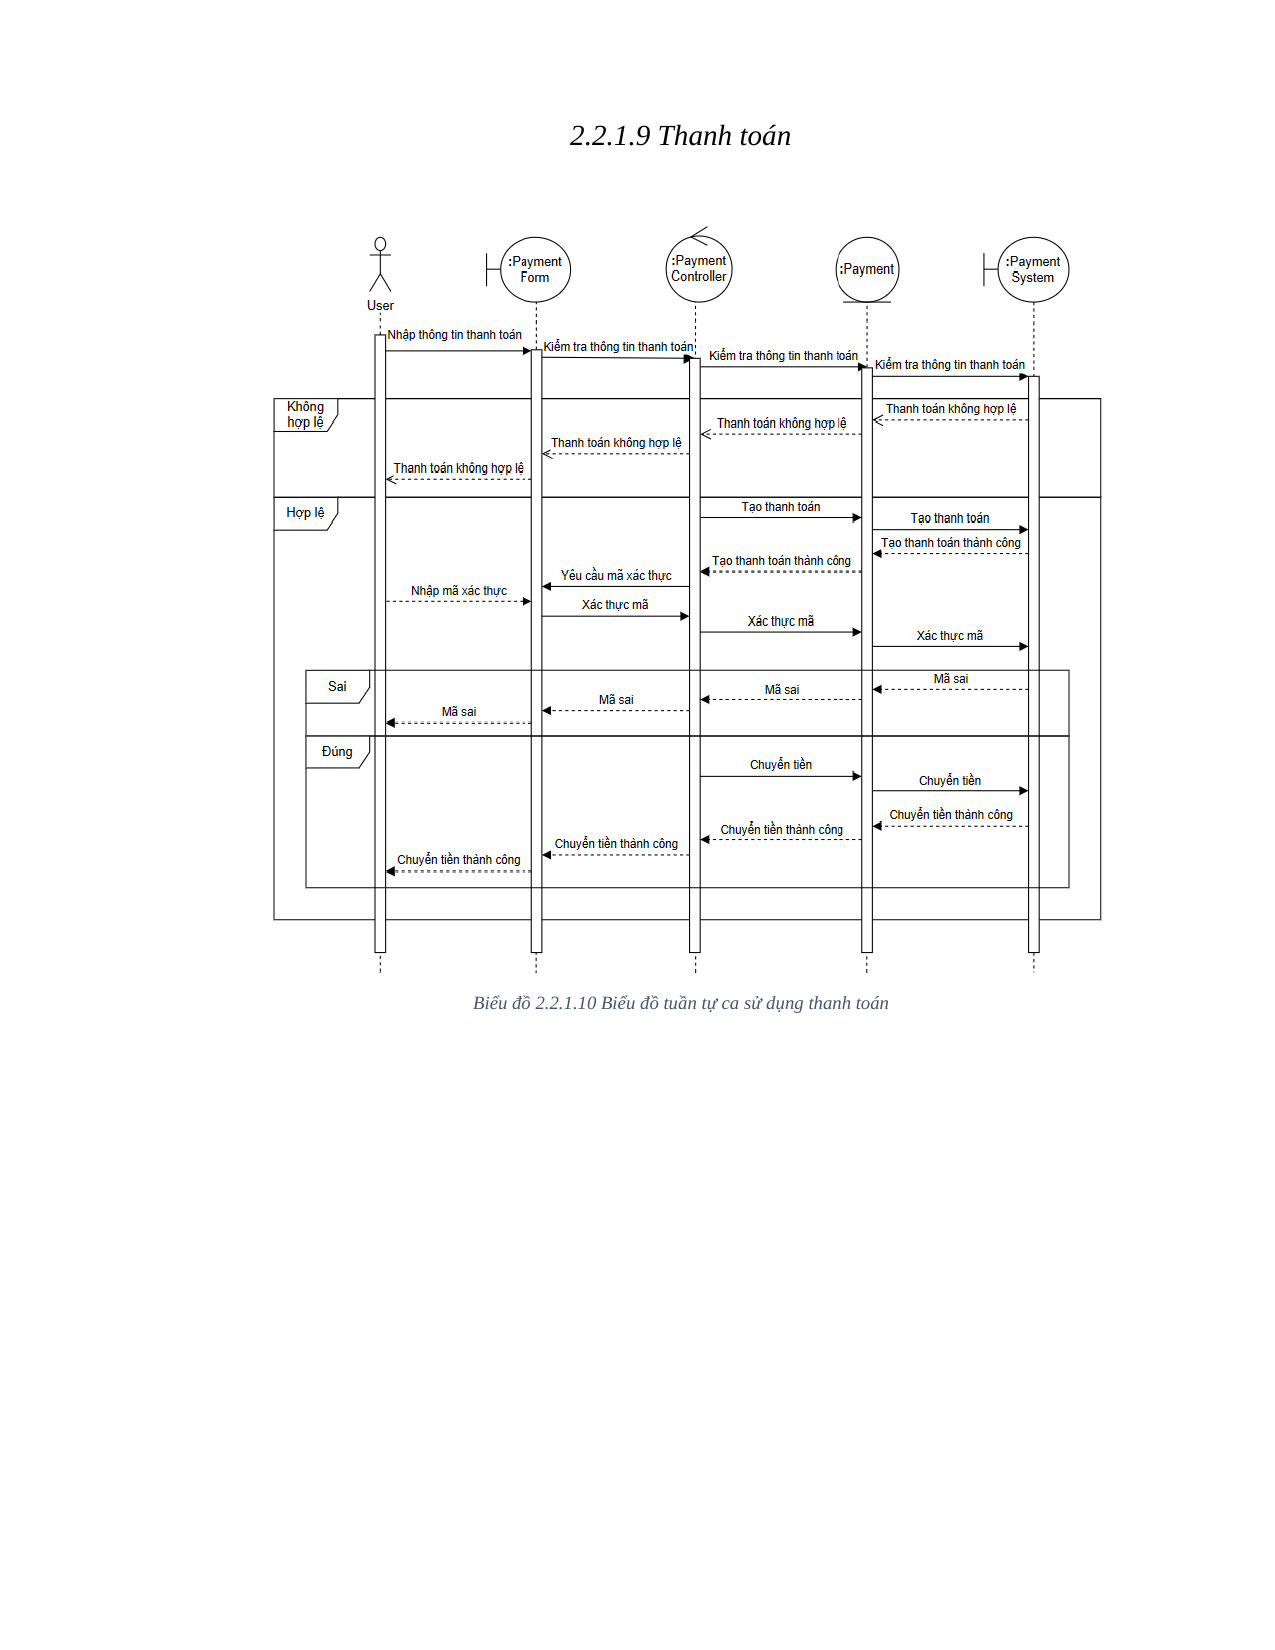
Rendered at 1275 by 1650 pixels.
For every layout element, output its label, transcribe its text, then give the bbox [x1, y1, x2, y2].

text 2.2.1.9 Thanh toán [207, 118, 1157, 152]
text Biểu đồ 2.2.1.10 Biểu đồ tuần tự ca sử dụng thanh toán [207, 992, 1157, 1013]
picture [209, 223, 1154, 973]
